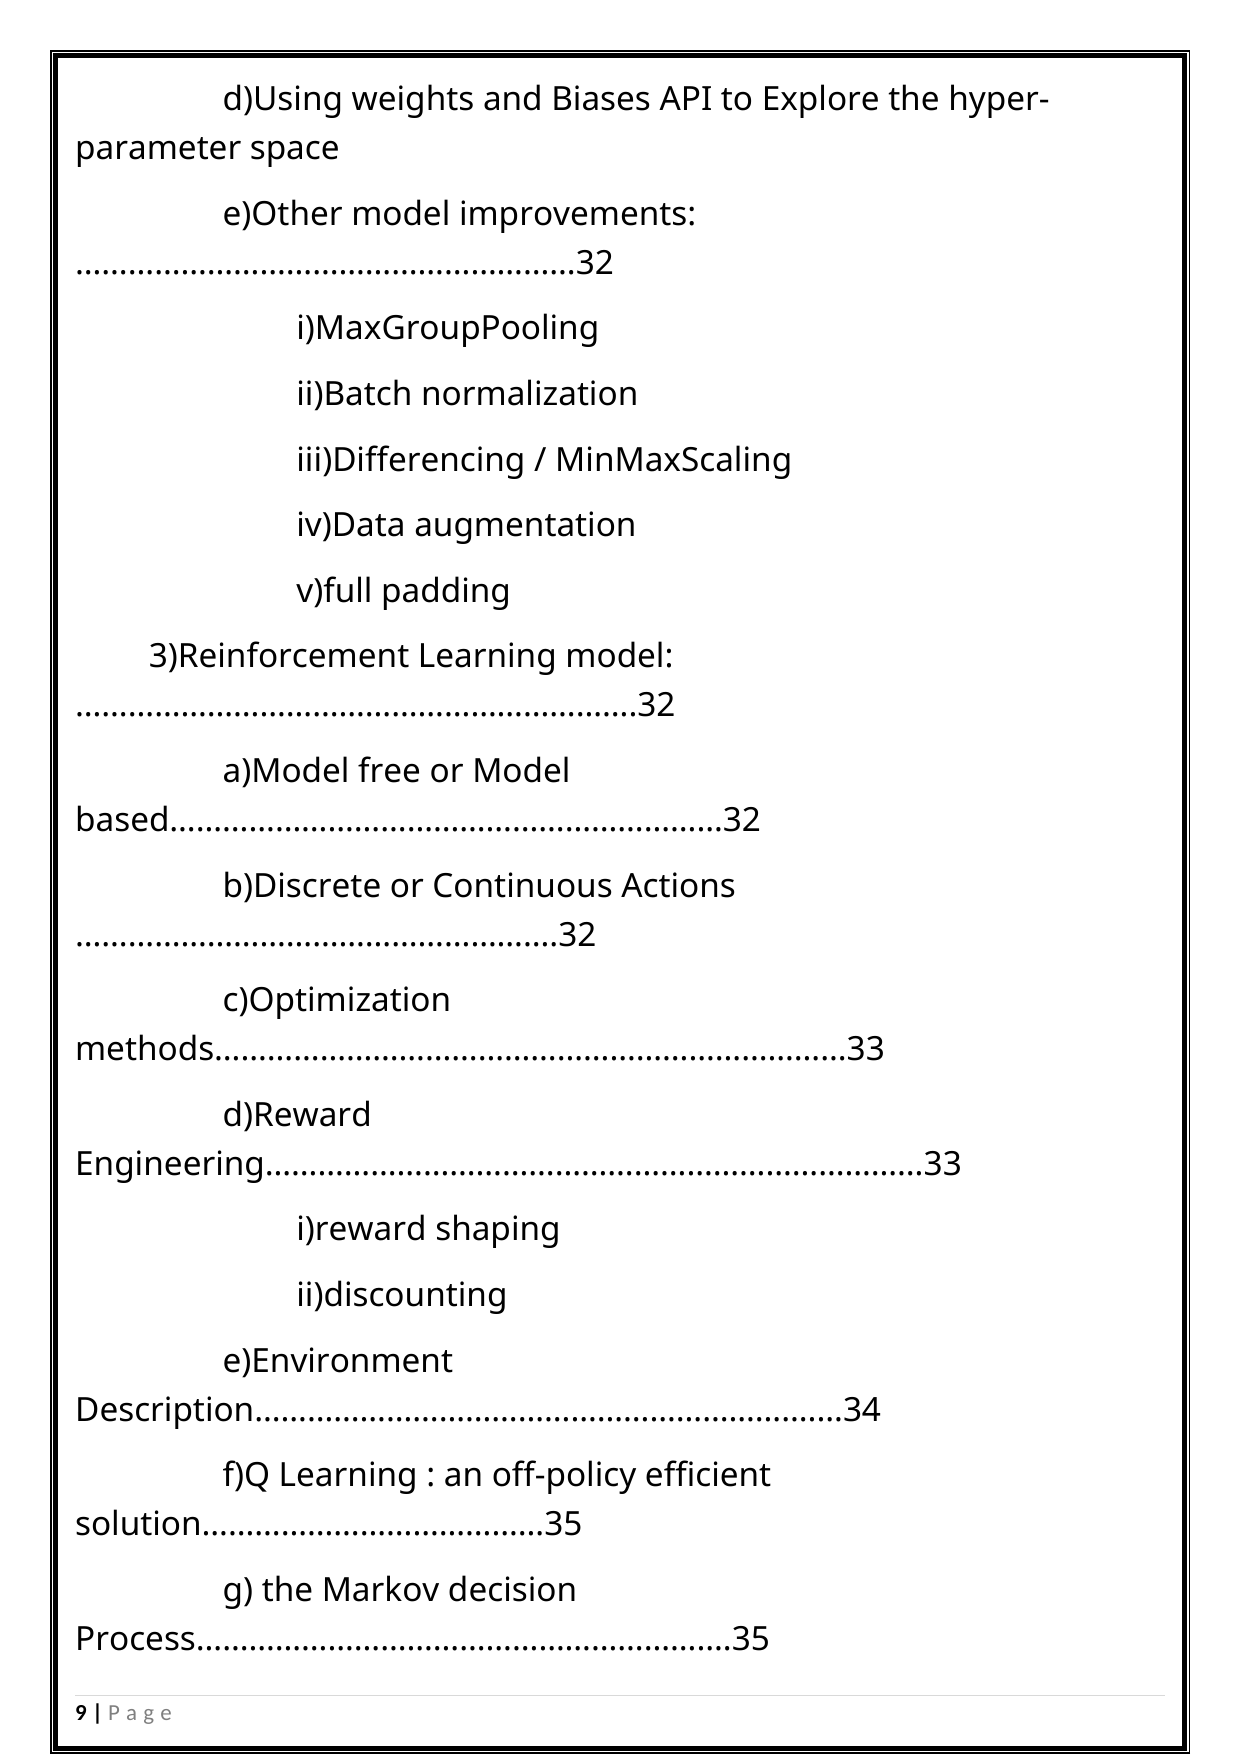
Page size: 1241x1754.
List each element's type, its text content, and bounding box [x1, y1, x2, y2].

text e)Other model improvements:…………………………………………………32 [75, 189, 1165, 284]
text g) the Markov decision Process………………………………………………….…35 [75, 1566, 1165, 1660]
text i)reward shaping [75, 1205, 1165, 1251]
text 3)Reinforcement Learning model:……………………………………………………….32 [75, 632, 1165, 727]
text ii)discounting [75, 1271, 1165, 1316]
text a)Model free or Model based………………………………………………………32 [75, 747, 1165, 841]
text iii)Differencing / MinMaxScaling [75, 435, 1165, 481]
text d)Reward Engineering…………………………………………………………………33 [75, 1091, 1165, 1185]
text c)Optimization methods………………………………………………………………33 [75, 976, 1165, 1070]
text iv)Data augmentation [75, 501, 1165, 546]
text v)full padding [75, 567, 1165, 612]
text ii)Batch normalization [75, 370, 1165, 415]
text b)Discrete or Continuous Actions ……………………………………………….32 [75, 861, 1165, 956]
text d)Using weights and Biases API to Explore the hyper-parameter space [75, 75, 1165, 169]
text e)Environment Description……………………………………………………….…34 [75, 1336, 1165, 1431]
text i)MaxGroupPooling [75, 304, 1165, 349]
text f)Q Learning : an off-policy efficient solution…………………………………35 [75, 1451, 1165, 1545]
